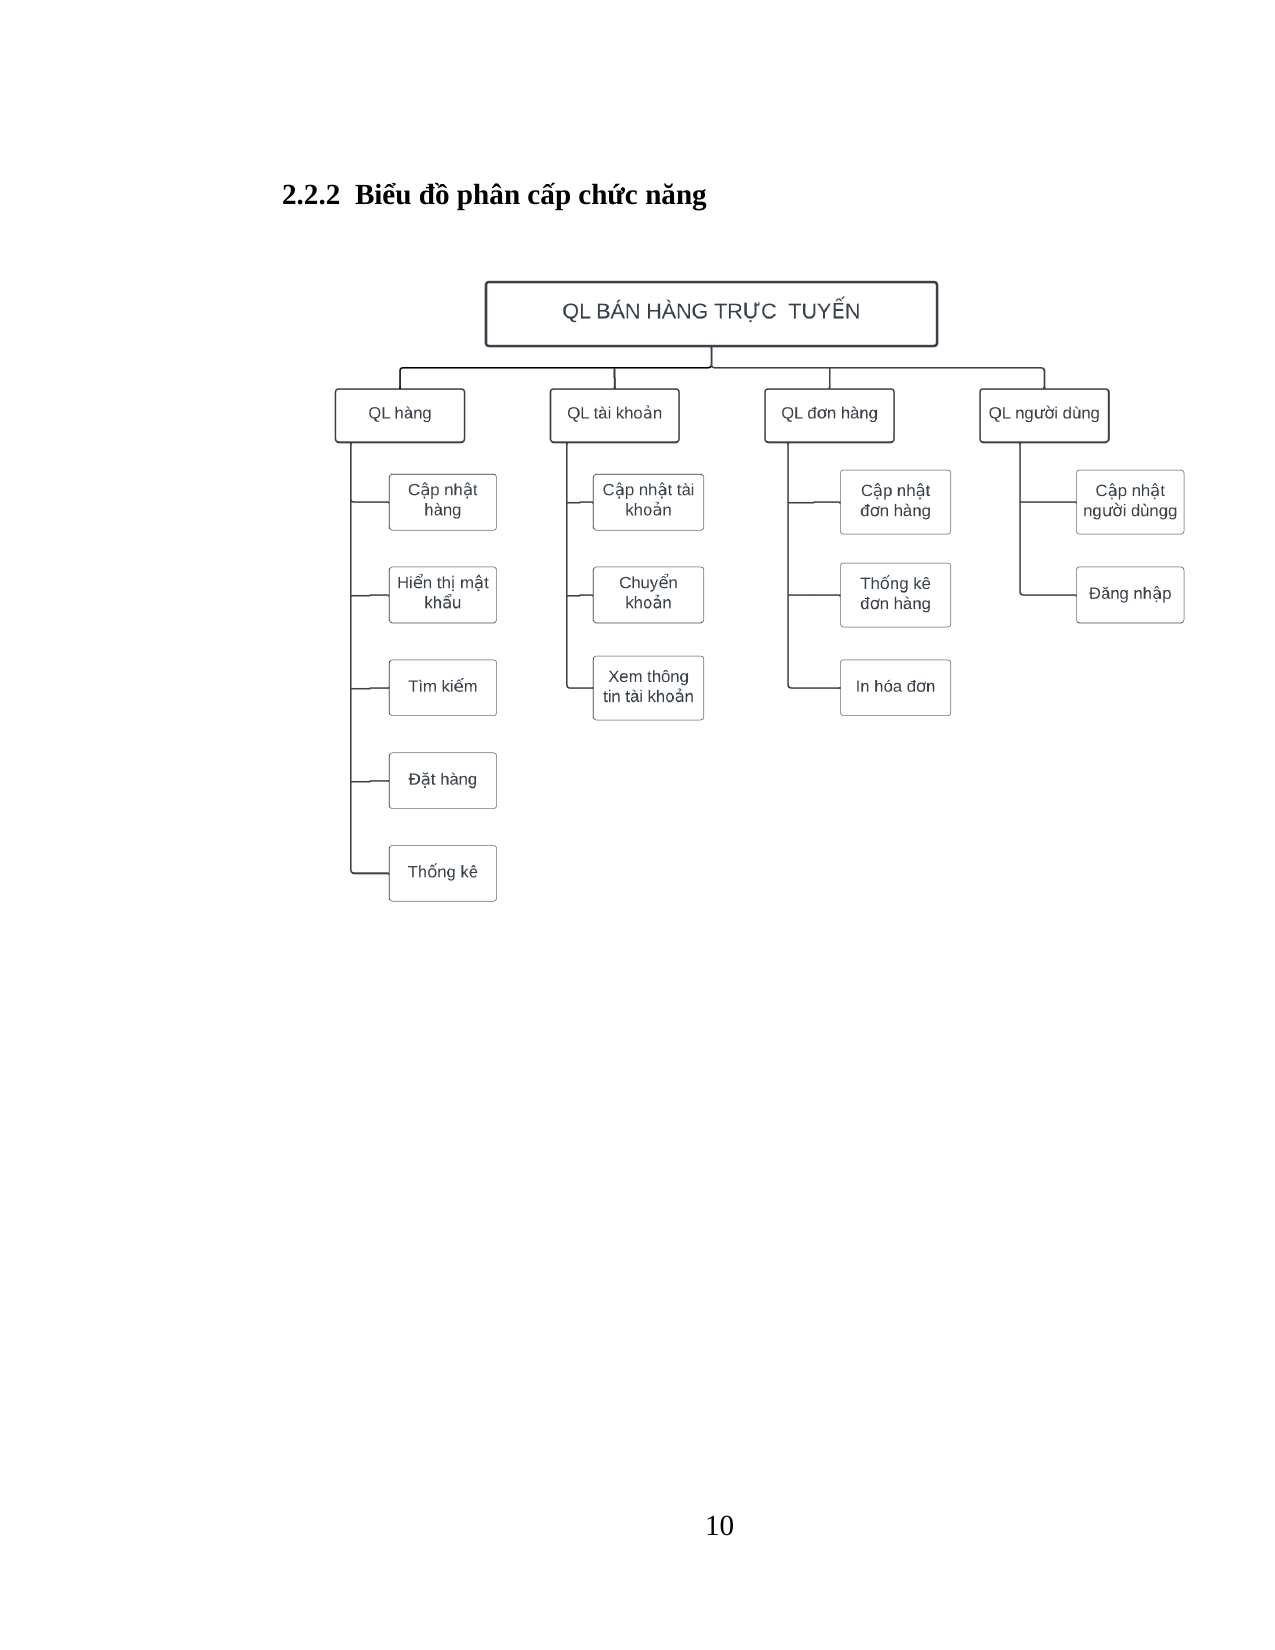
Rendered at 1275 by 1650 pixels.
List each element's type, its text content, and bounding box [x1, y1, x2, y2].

picture [281, 240, 1232, 944]
subtitle 2.2.2 Biểu đồ phân cấp chức năng [207, 177, 1157, 211]
